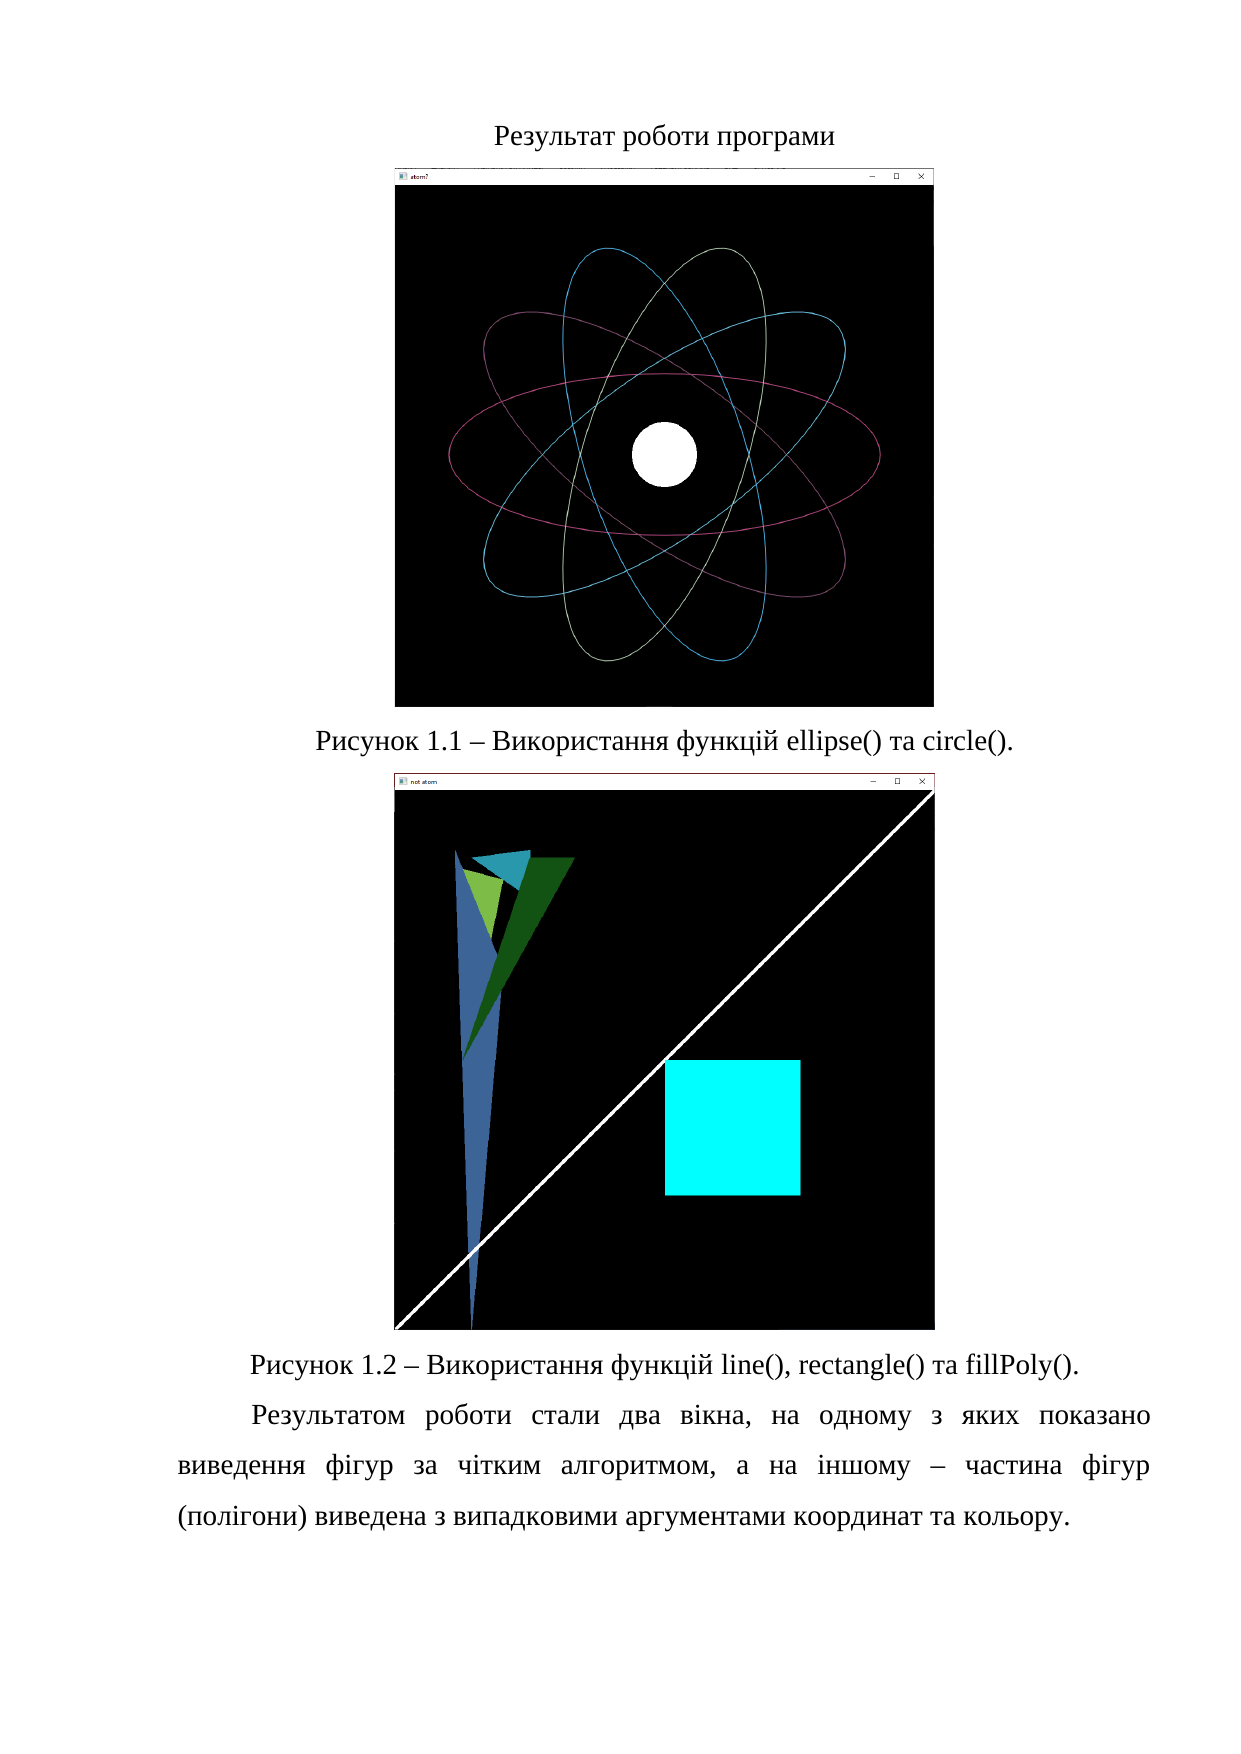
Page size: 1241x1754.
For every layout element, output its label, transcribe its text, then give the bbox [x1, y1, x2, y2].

text Результатом роботи стали два вікна, на одному з яких показано виведення фігур за чітким алгоритмом, а на іншому – частина фігур (полігони) виведена з випадковими аргументами координат та кольору. [177, 1397, 1152, 1531]
text Рисунок 1.2 – Використання функцій line(), rectangle() та fillPoly(). [177, 1347, 1152, 1380]
picture [394, 168, 934, 707]
text Рисунок 1.1 – Використання функцій ellipse() та circle(). [177, 723, 1152, 756]
picture [394, 773, 935, 1330]
text Результат роботи програми [177, 118, 1152, 152]
